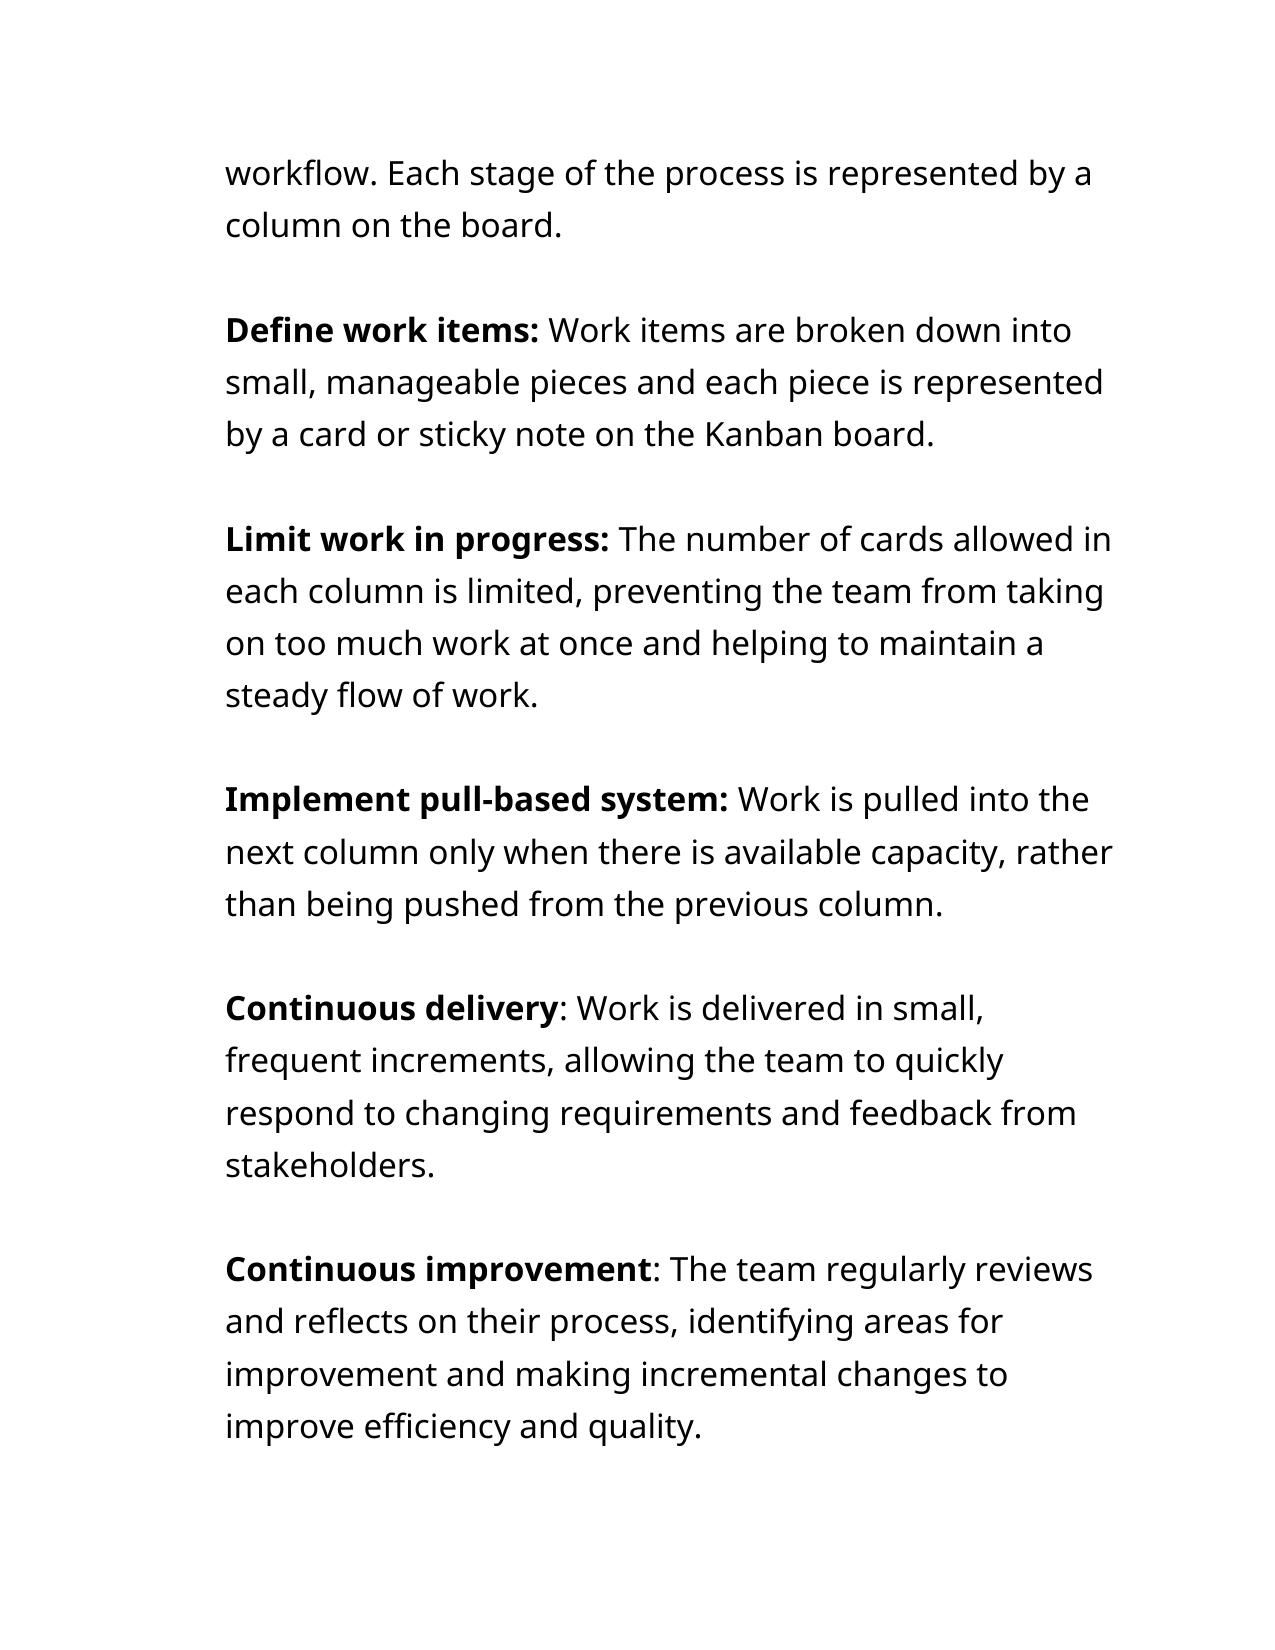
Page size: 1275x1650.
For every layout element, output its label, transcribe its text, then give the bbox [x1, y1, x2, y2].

text Continuous delivery: Work is delivered in small, frequent increments, allowing the team to quickly respond to changing requirements and feedback from stakeholders. [225, 985, 1125, 1187]
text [225, 150, 1125, 248]
text Define work items: Work items are broken down into small, manageable pieces and each piece is represented by a card or sticky note on the Kanban board. [225, 307, 1125, 456]
text Continuous improvement: The team regularly reviews and reflects on their process, identifying areas for improvement and making incremental changes to improve efficiency and quality. [225, 1246, 1125, 1448]
text Limit work in progress: The number of cards allowed in each column is limited, preventing the team from taking on too much work at once and helping to maintain a steady flow of work. [225, 515, 1125, 717]
text Implement pull-based system: Work is pulled into the next column only when there is available capacity, rather than being pushed from the previous column. [225, 776, 1125, 926]
